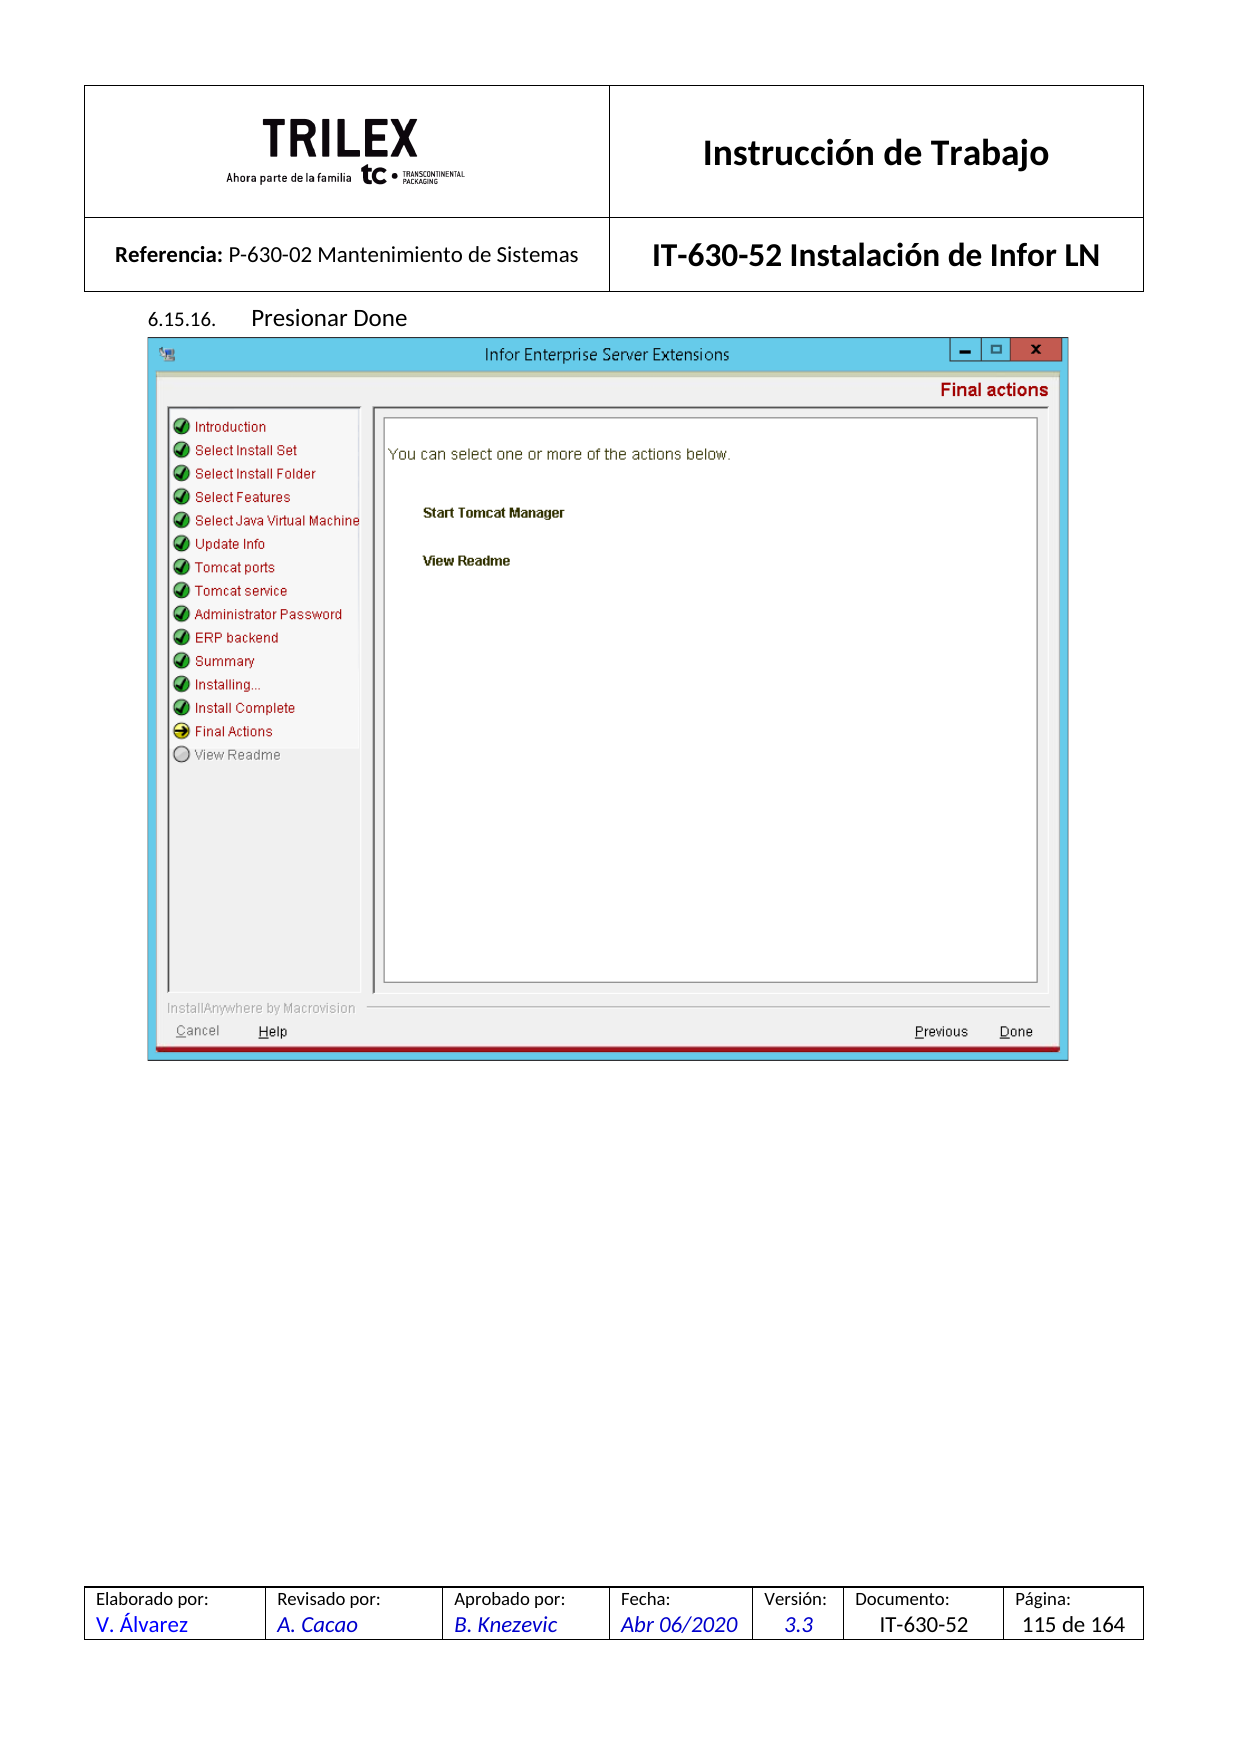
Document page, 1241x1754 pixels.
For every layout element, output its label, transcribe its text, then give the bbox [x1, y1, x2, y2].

list Presionar Done [148, 302, 1166, 333]
picture [207, 93, 487, 210]
picture [147, 337, 1069, 1061]
